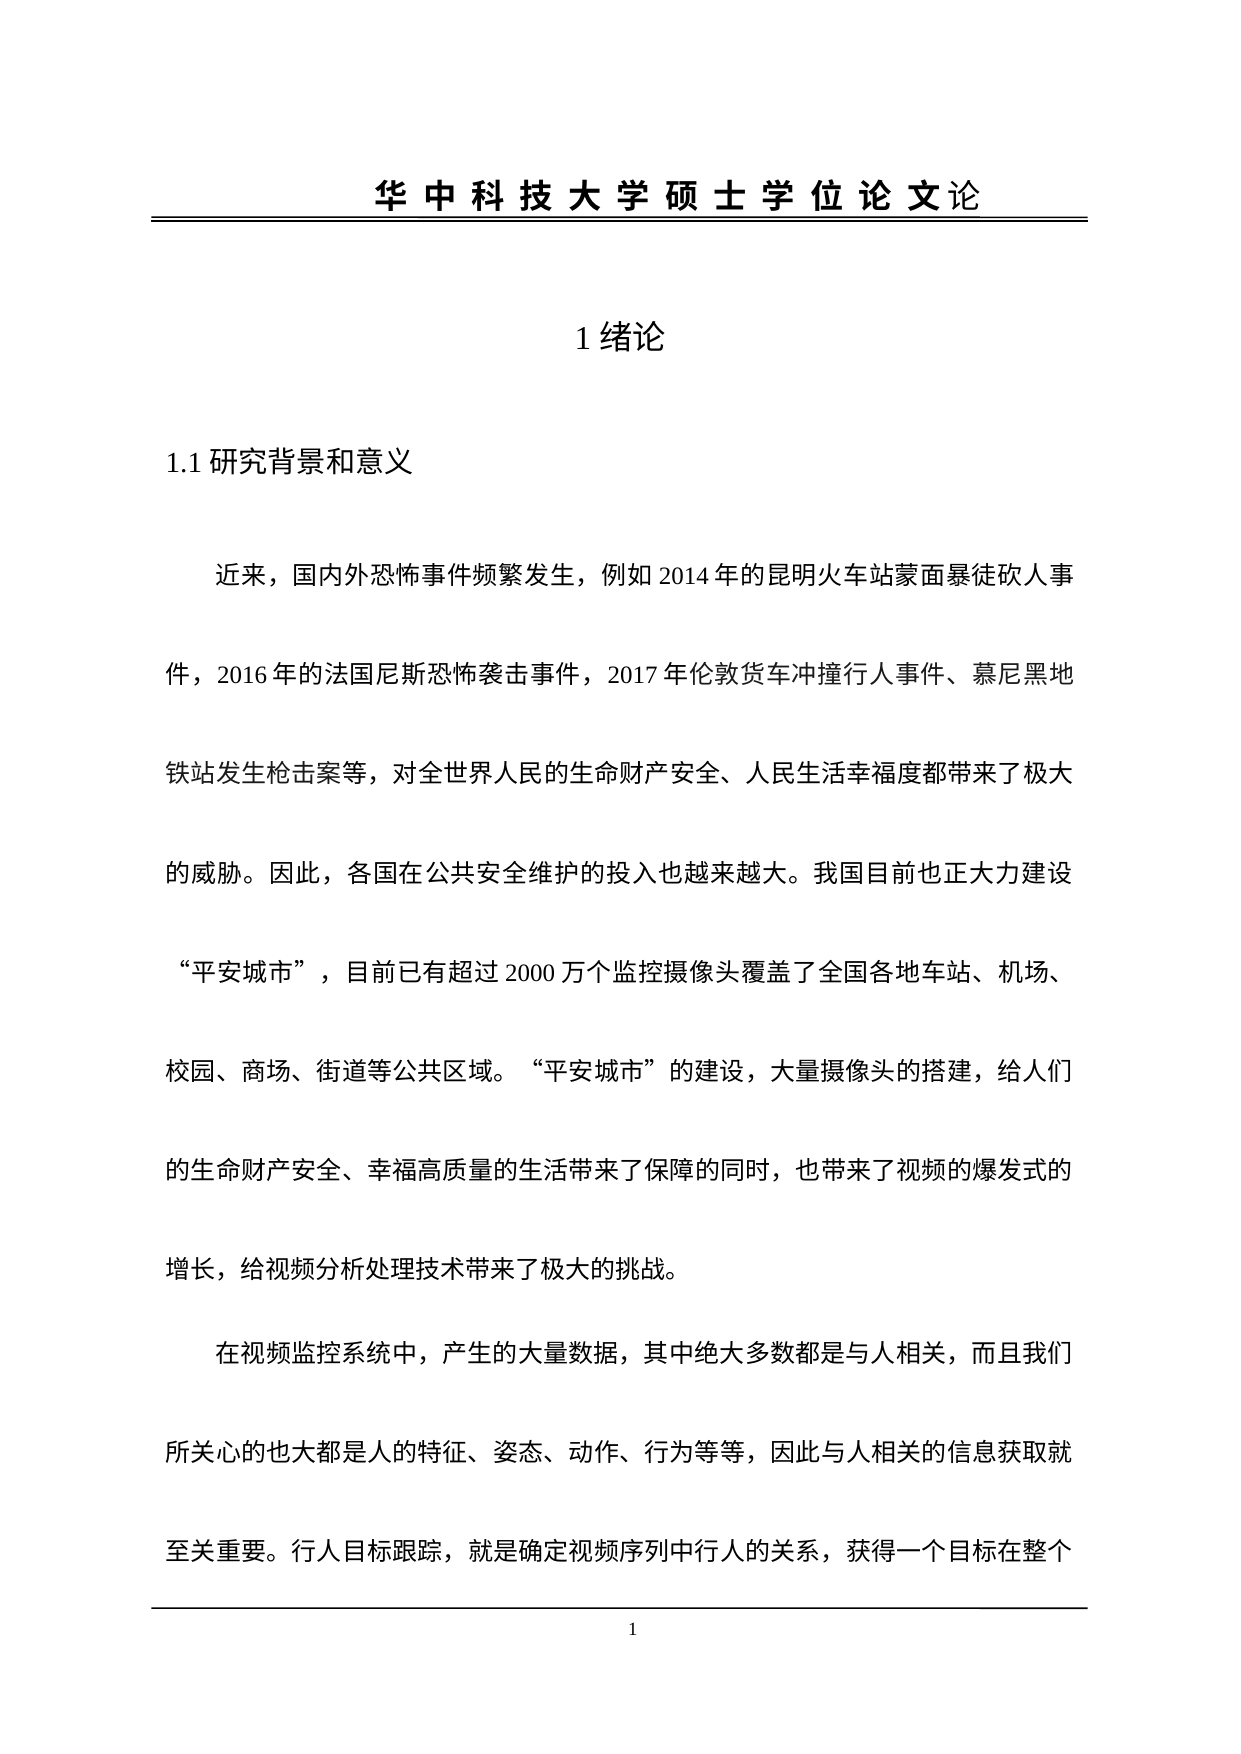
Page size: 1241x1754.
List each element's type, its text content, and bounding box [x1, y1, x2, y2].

subtitle 1 绪论 [165, 302, 1075, 368]
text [165, 1318, 1075, 1583]
text 近来，国内外恐怖事件频繁发生，例如2014年的昆明火车站蒙面暴徒砍人事件，2016年的法国尼斯恐怖袭击事件，2017年伦敦货车冲撞行人事件、慕尼黑地铁站发生枪击案等，对全世界人民的生命财产安全、人民生活幸福度都带来了极大的威胁。因此，各国在公共安全维护的投入也越来越大。我国目前也正大力建设“平安城市”，目前已有超过2000万个监控摄像头覆盖了全国各地车站、机场、校园、商场、街道等公共区域。“平安城市”的建设，大量摄像头的搭建，给人们的生命财产安全、幸福高质量的生活带来了保障的同时，也带来了视频的爆发式的增长，给视频分析处理技术带来了极大的挑战。 [165, 541, 1075, 1300]
subtitle 1.1 研究背景和意义 [165, 427, 1075, 493]
